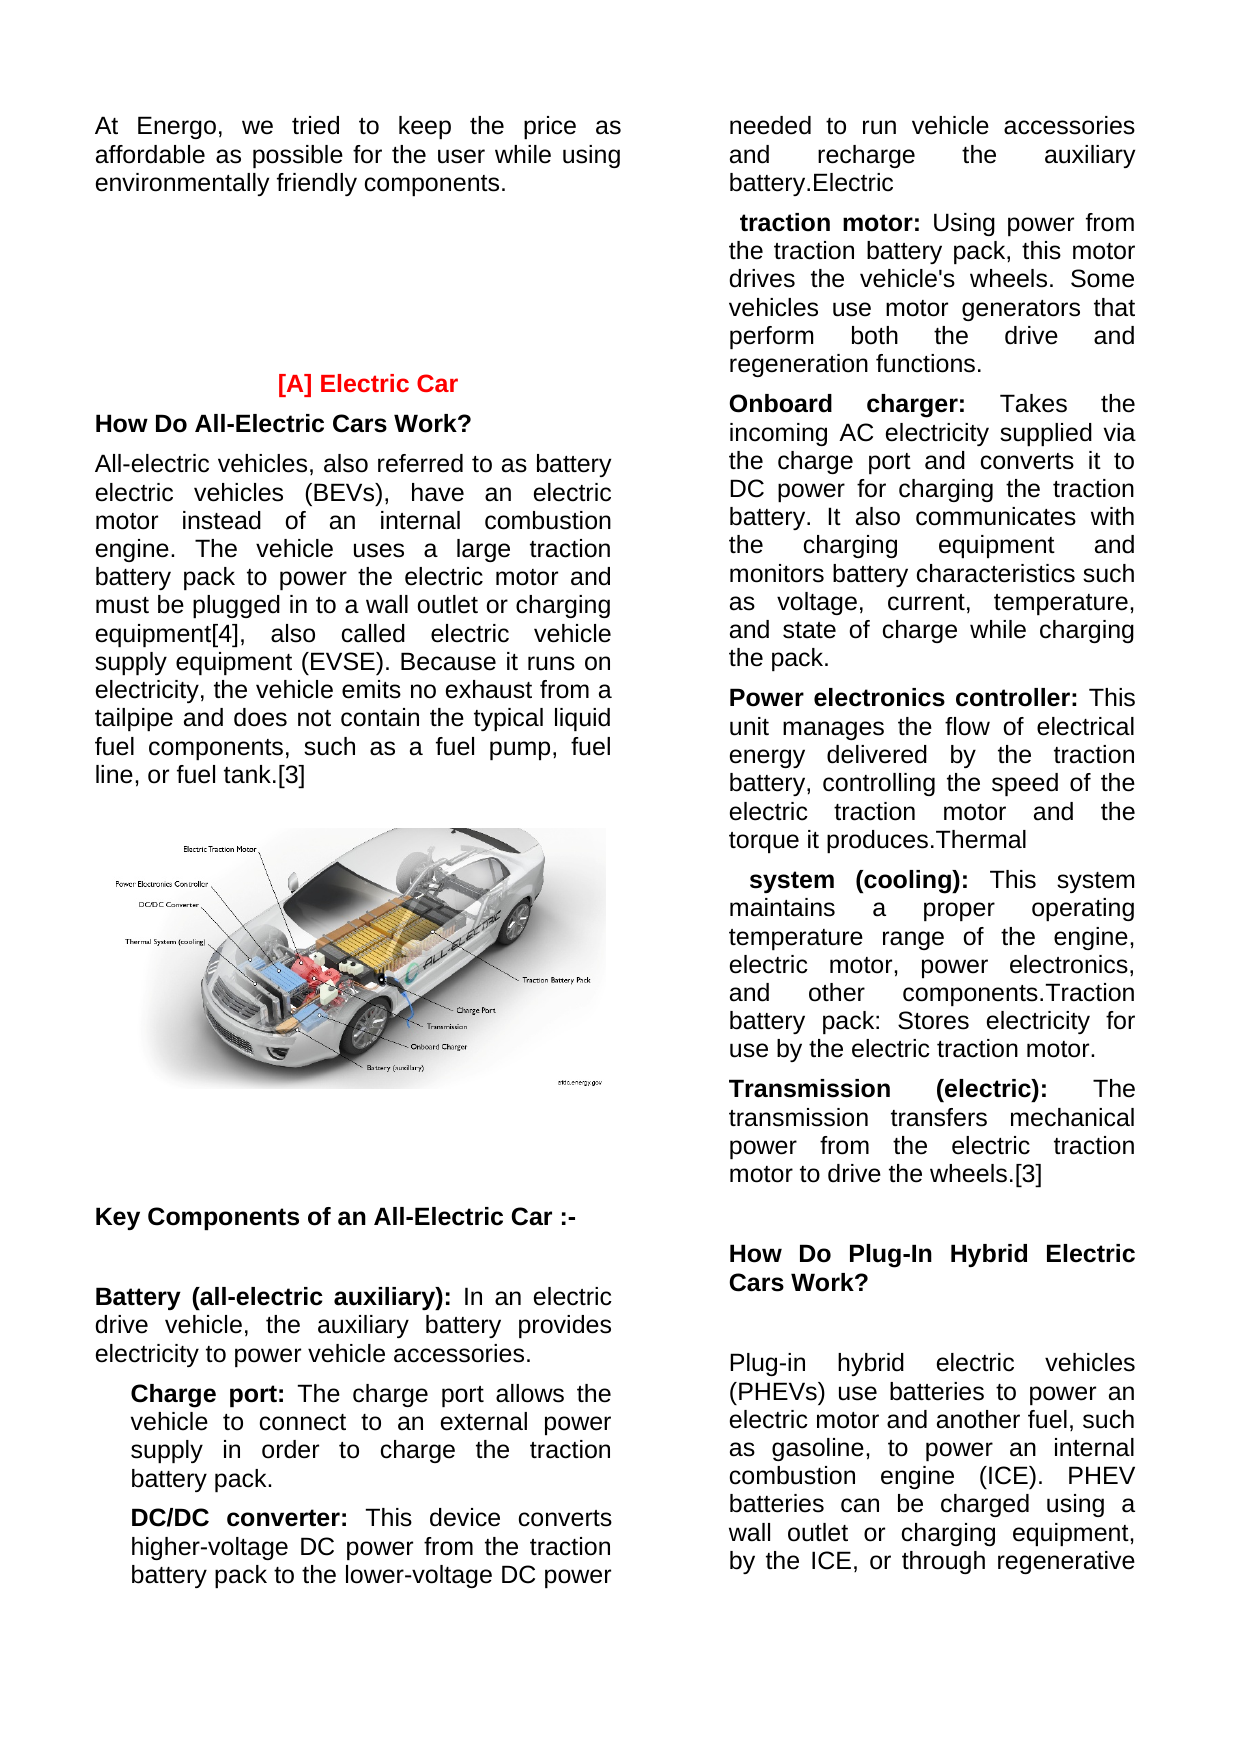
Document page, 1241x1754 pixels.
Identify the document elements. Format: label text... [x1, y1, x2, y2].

text Battery (all-electric auxiliary): In an electric drive vehicle, the auxiliary battery provides electricity to power vehicle accessories. [94, 1283, 612, 1367]
text Onboard charger: Takes the incoming AC electricity supplied via the charge port and converts it to DC power for charging the traction battery. It also communicates with the charging equipment and monitors battery characteristics such as voltage, current, temperature, and state of charge while charging the pack. [729, 390, 1136, 672]
text DC/DC converter: This device converts higher-voltage DC power from the traction battery pack to the lower-voltage DC power needed to run vehicle accessories and recharge the auxiliary battery.Electric [729, 112, 1136, 197]
text Charge port: The charge port allows the vehicle to connect to an external power supply in order to charge the traction battery pack. [130, 1379, 612, 1492]
text Power electronics controller: This unit manages the flow of electrical energy delivered by the traction battery, controlling the speed of the electric traction motor and the torque it produces.Thermal [729, 684, 1136, 853]
text Key Components of an All-Electric Car :- [94, 1202, 612, 1231]
text How Do Plug-In Hybrid Electric Cars Work? [729, 1240, 1136, 1297]
text traction motor: Using power from the traction battery pack, this motor drives the vehicle's wheels. Some vehicles use motor generators that perform both the drive and regeneration functions. [729, 209, 1136, 378]
text How Do All-Electric Cars Work? [94, 410, 612, 438]
text At Energo, we tried to keep the price as affordable as possible for the user while using environmentally friendly components. [94, 112, 623, 197]
picture [101, 828, 606, 1089]
text Transmission (electric): The transmission transfers mechanical power from the electric traction motor to drive the wheels.[3] [729, 1075, 1136, 1188]
text [A] Electric Car [95, 369, 612, 398]
text system (cooling): This system maintains a proper operating temperature range of the engine, electric motor, power electronics, and other components.Traction battery pack: Stores electricity for use by the electric traction motor. [729, 866, 1136, 1063]
text All-electric vehicles, also referred to as battery electric vehicles (BEVs), have an electric motor instead of an internal combustion engine. The vehicle uses a large traction battery pack to power the electric motor and must be plugged in to a wall outlet or charging equipment[4], also called electric vehicle supply equipment (EVSE). Because it runs on electricity, the vehicle emits no exhaust from a tailpipe and does not contain the typical liquid fuel components, such as a fuel pump, fuel line, or fuel tank.[3] [94, 450, 612, 788]
text DC/DC converter: This device converts higher-voltage DC power from the traction battery pack to the lower-voltage DC power needed to run vehicle accessories and recharge the auxiliary battery.Electric [130, 1504, 612, 1589]
